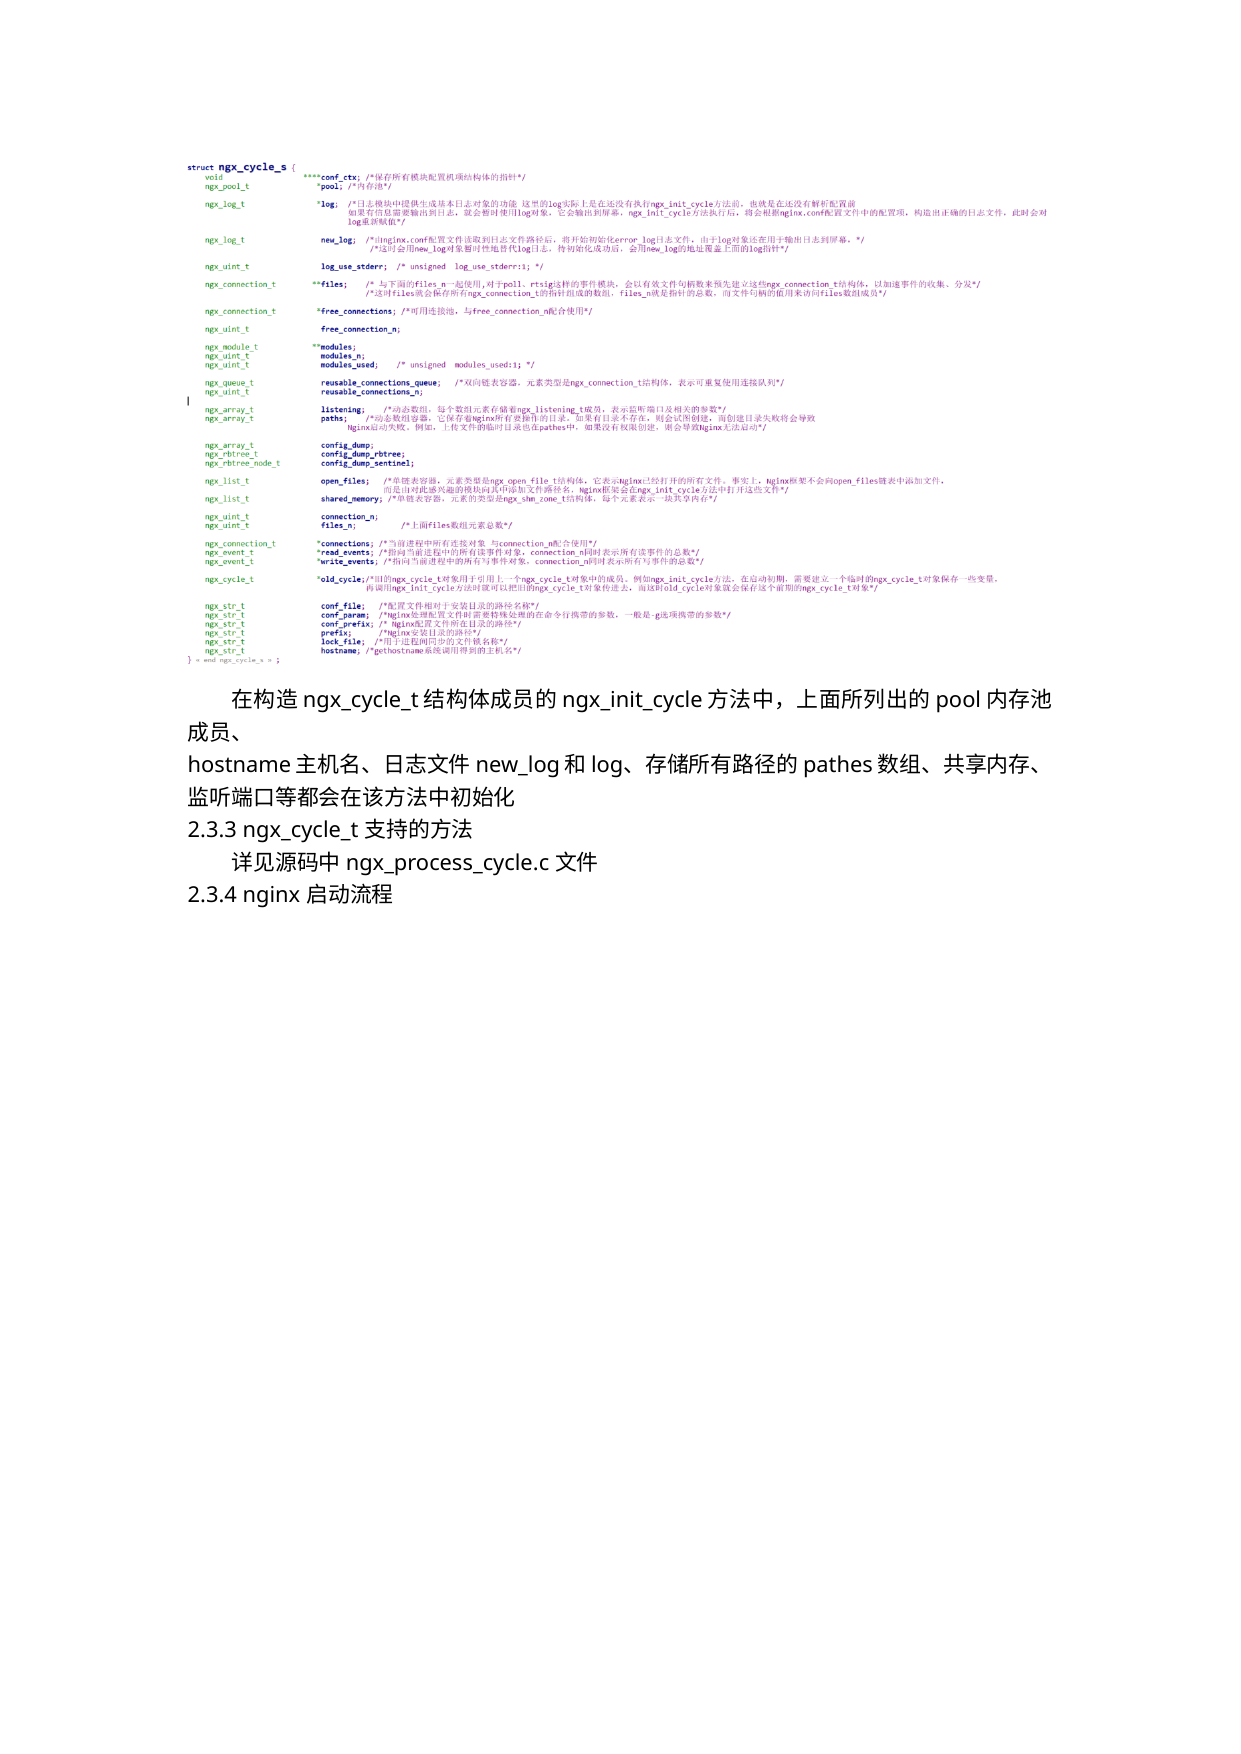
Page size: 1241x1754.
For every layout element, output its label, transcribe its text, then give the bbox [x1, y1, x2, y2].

text 详见源码中 ngx_process_cycle.c 文件 [187, 844, 1053, 877]
picture [187, 162, 1053, 680]
text 在构造ngx_cycle_t结构体成员的ngx_init_cycle方法中，上面所列出的pool内存池成员、 [187, 682, 1053, 747]
text 2.3.4 nginx 启动流程 [187, 877, 1053, 909]
text 2.3.3 ngx_cycle_t 支持的方法 [187, 812, 1053, 844]
text hostname主机名、日志文件new_log和log、存储所有路径的pathes数组、共享内存、监听端口等都会在该方法中初始化 [187, 747, 1053, 812]
